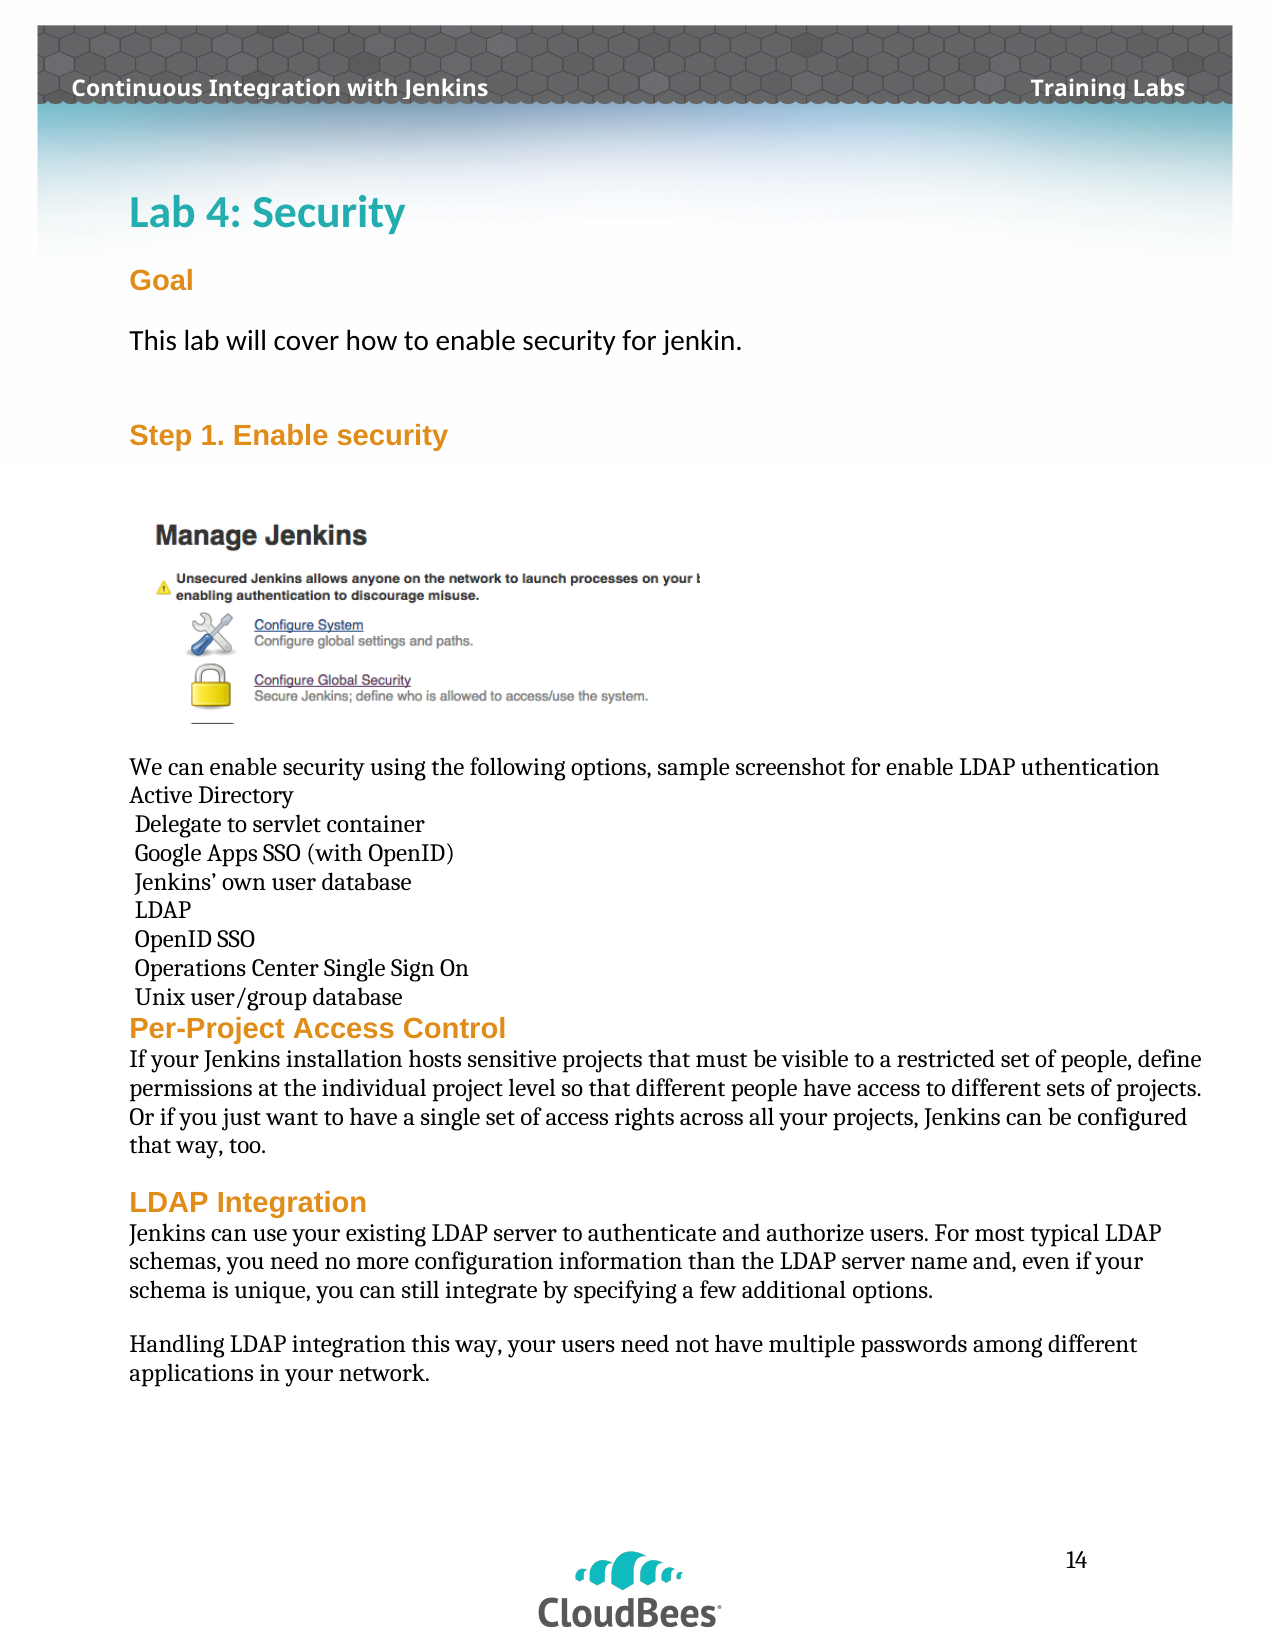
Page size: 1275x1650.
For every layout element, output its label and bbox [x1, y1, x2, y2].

picture [0, 0, 1270, 468]
picture [129, 512, 700, 724]
picture [525, 1538, 729, 1650]
table_cell [118, 133, 1225, 1466]
